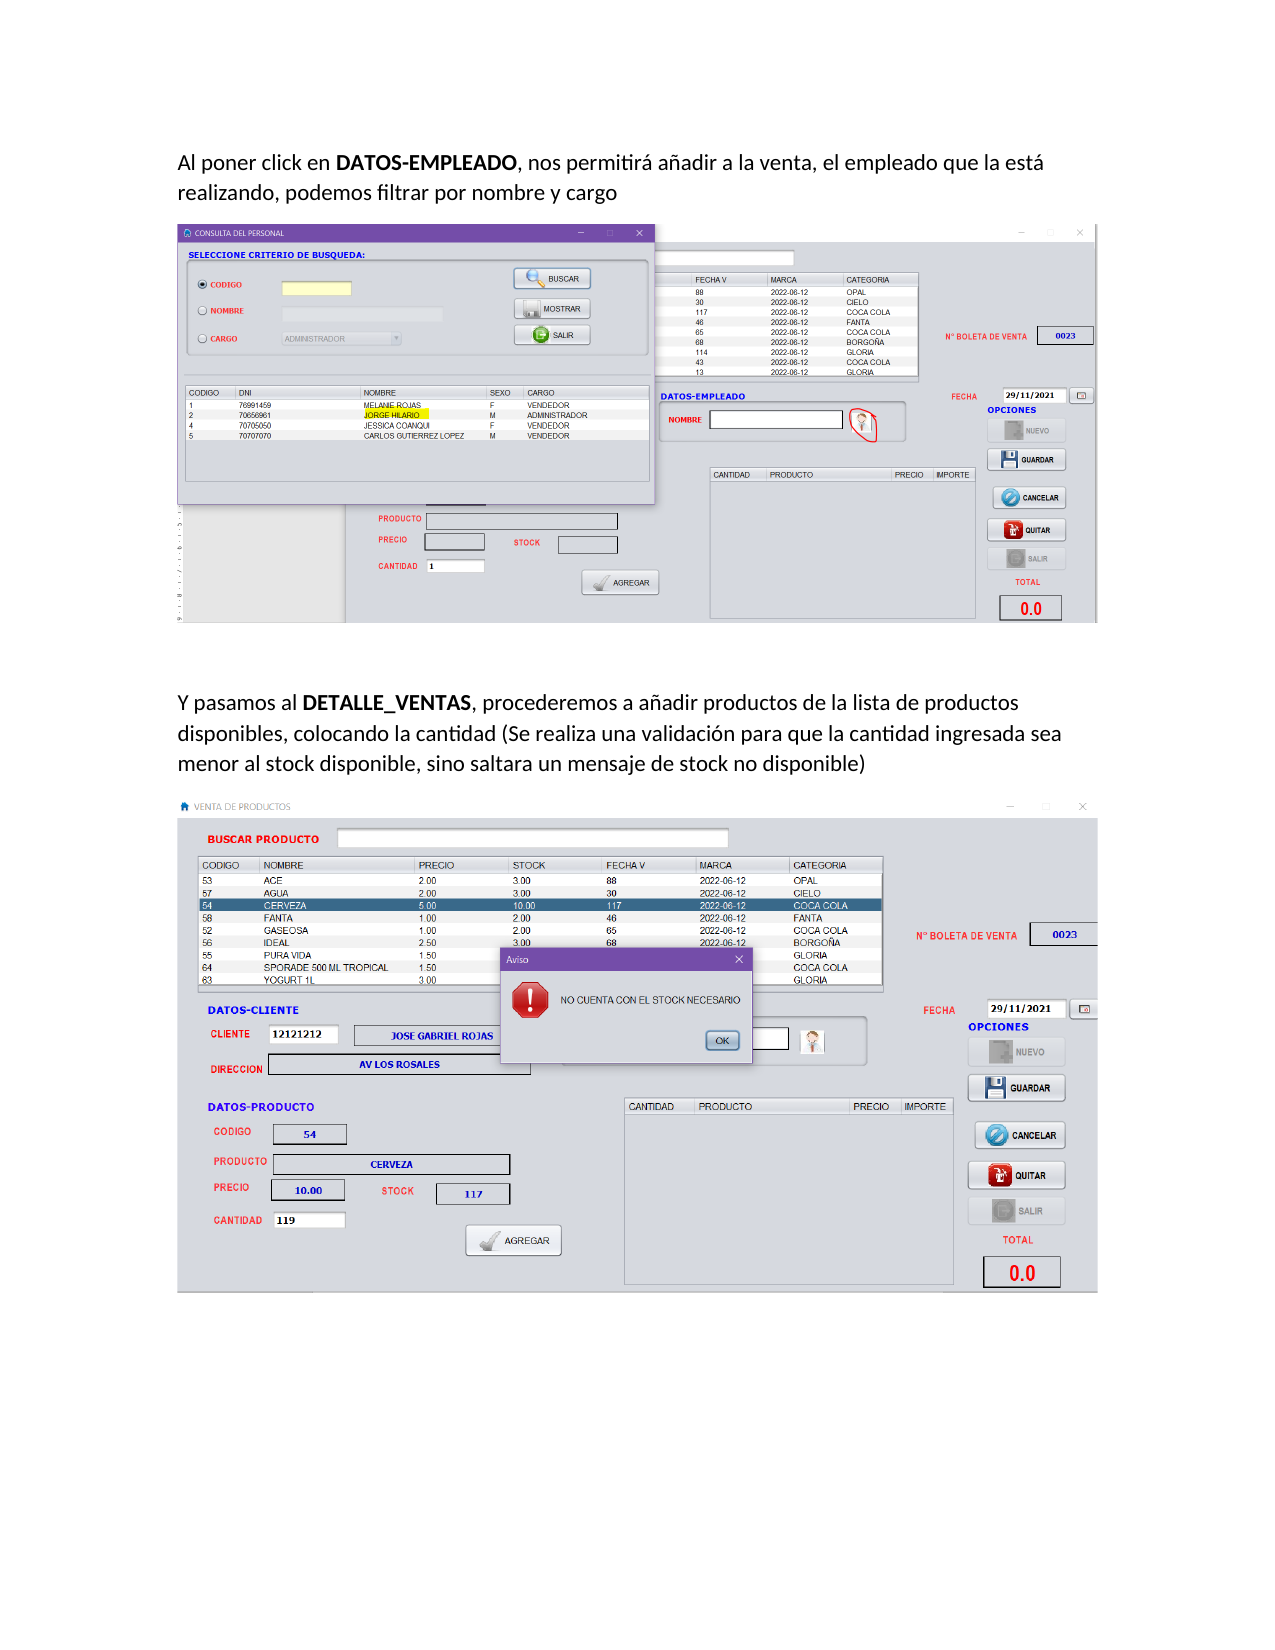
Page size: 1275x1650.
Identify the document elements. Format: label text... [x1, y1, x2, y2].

picture [177, 224, 1098, 623]
text Al poner click en DATOS-EMPLEADO, nos permitirá añadir a la venta, el empleado que la está realizando, podemos filtrar por nombre y cargo [177, 148, 1098, 206]
text Y pasamos al DETALLE_VENTAS, procederemos a añadir productos de la lista de productos disponibles, colocando la cantidad (Se realiza una validación para que la cantidad ingresada sea menor al stock disponible, sino saltara un mensaje de stock no disponible) [177, 688, 1098, 777]
picture [177, 795, 1098, 1293]
